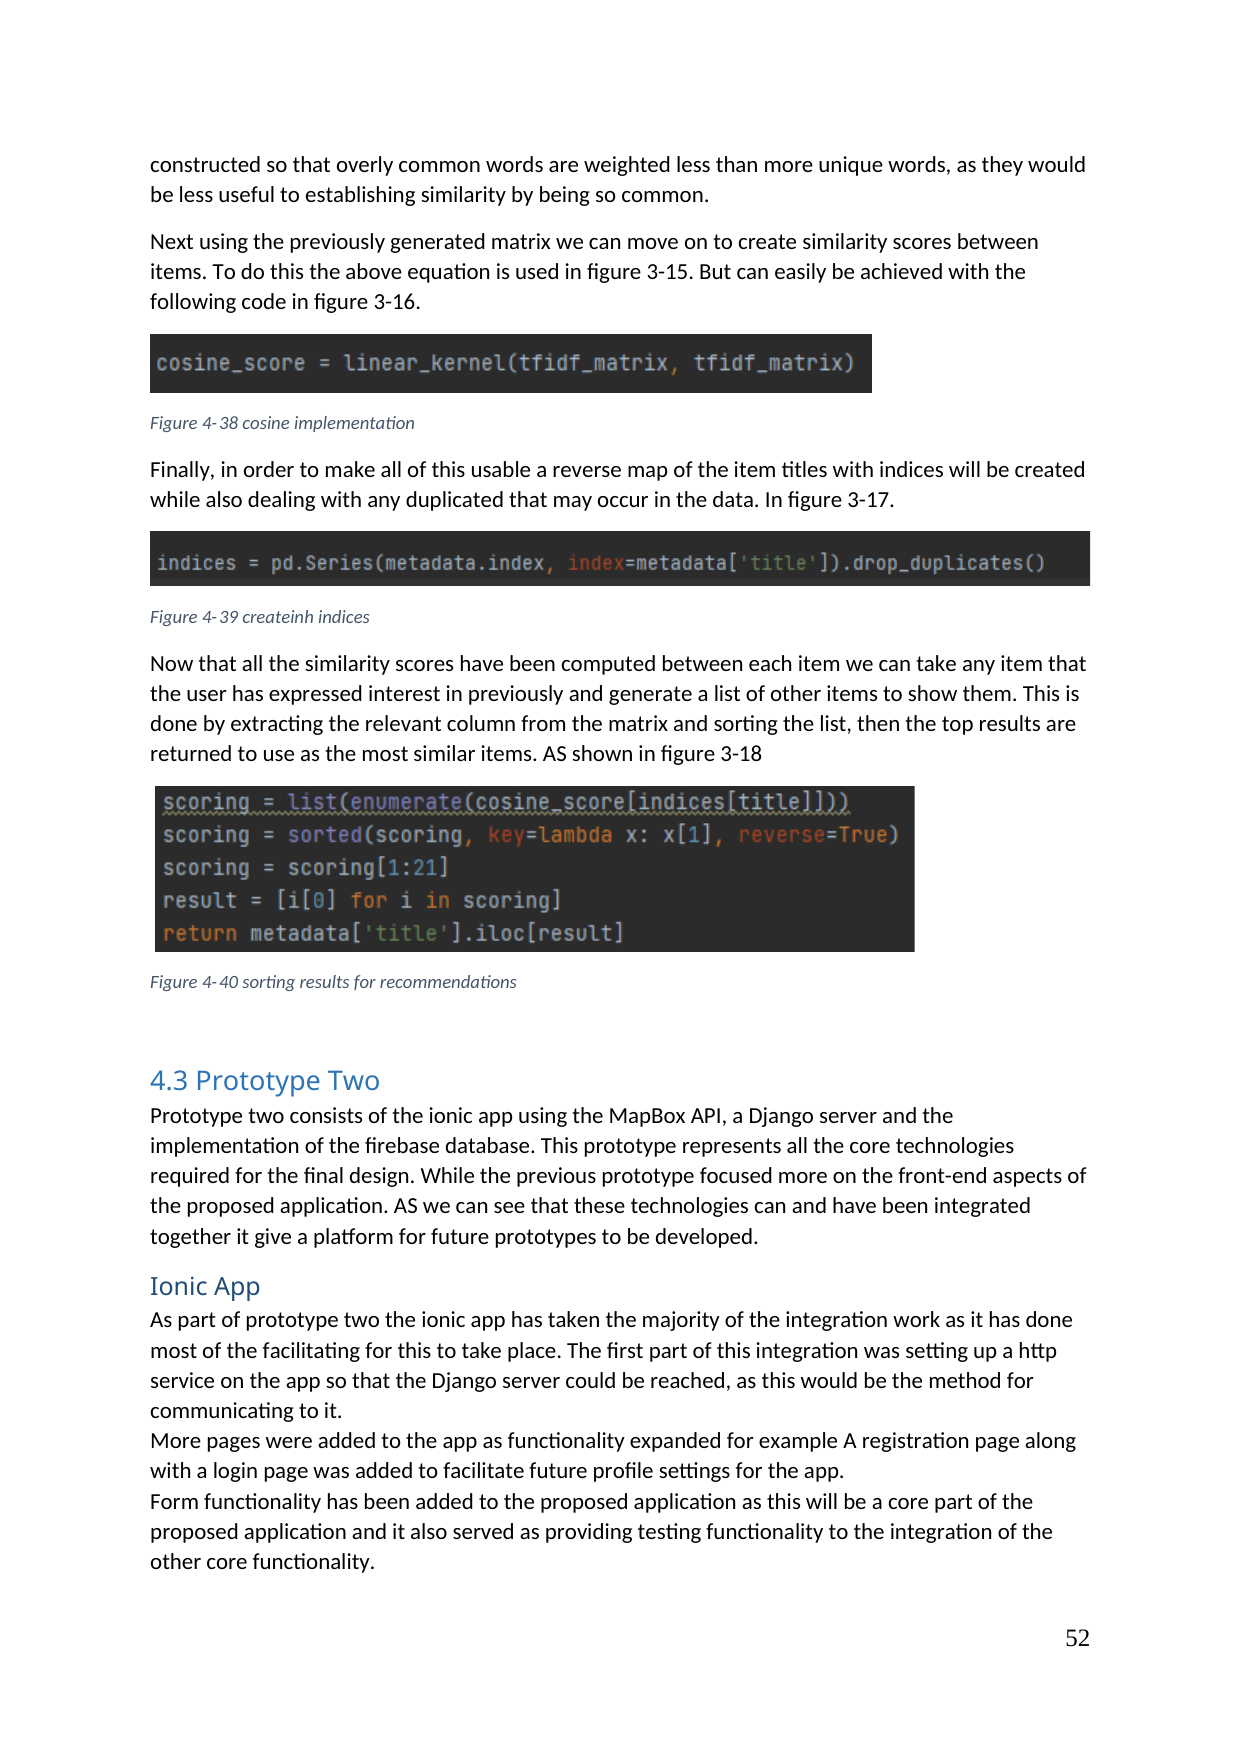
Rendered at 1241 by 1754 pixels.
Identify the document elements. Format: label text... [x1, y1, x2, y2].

subtitle 4.3 Prototype Two [150, 1061, 1090, 1098]
picture [155, 786, 915, 952]
text Finally, in order to make all of this usable a reverse map of the item titles with indices will be created while also dealing with any duplicated that may occur in the data. In figure 3-17. [150, 455, 1090, 513]
picture [150, 531, 1091, 586]
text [150, 150, 1090, 208]
text As part of prototype two the ionic app has taken the majority of the integration work as it has done most of the facilitating for this to take place. The first part of this integration was setting up a http service on the app so that the Django server could be reached, as this would be the method for communicating to it. More pages were added to the app as functionality expanded for example A registration page along with a login page was added to facilitate future profile settings for the app. Form functionality has been added to the proposed application as this will be a core part of the proposed application and it also served as providing testing functionality to the integration of the other core functionality. [150, 1306, 1090, 1575]
text Next using the previously generated matrix we can move on to create similarity scores between items. To do this the above equation is used in figure 3-15. But can easily be achieved with the following code in figure 3-16. [150, 227, 1090, 316]
text Prototype two consists of the ionic app using the MapBox API, a Django server and the implementation of the firebase database. This prototype represents all the core technologies required for the final design. While the previous prototype focused more on the front-end aspects of the proposed application. AS we can see that these technologies can and have been integrated together it give a platform for future prototypes to be developed. [150, 1101, 1090, 1250]
picture [150, 334, 872, 393]
text Now that all the similarity scores have been computed between each item we can take any item that the user has expressed interest in previously and generate a list of other items to show them. This is done by extracting the relevant column from the matrix and sorting the list, then the top results are returned to use as the most similar items. AS shown in figure 3-18 [150, 649, 1090, 767]
subtitle Ionic App [150, 1269, 1090, 1303]
